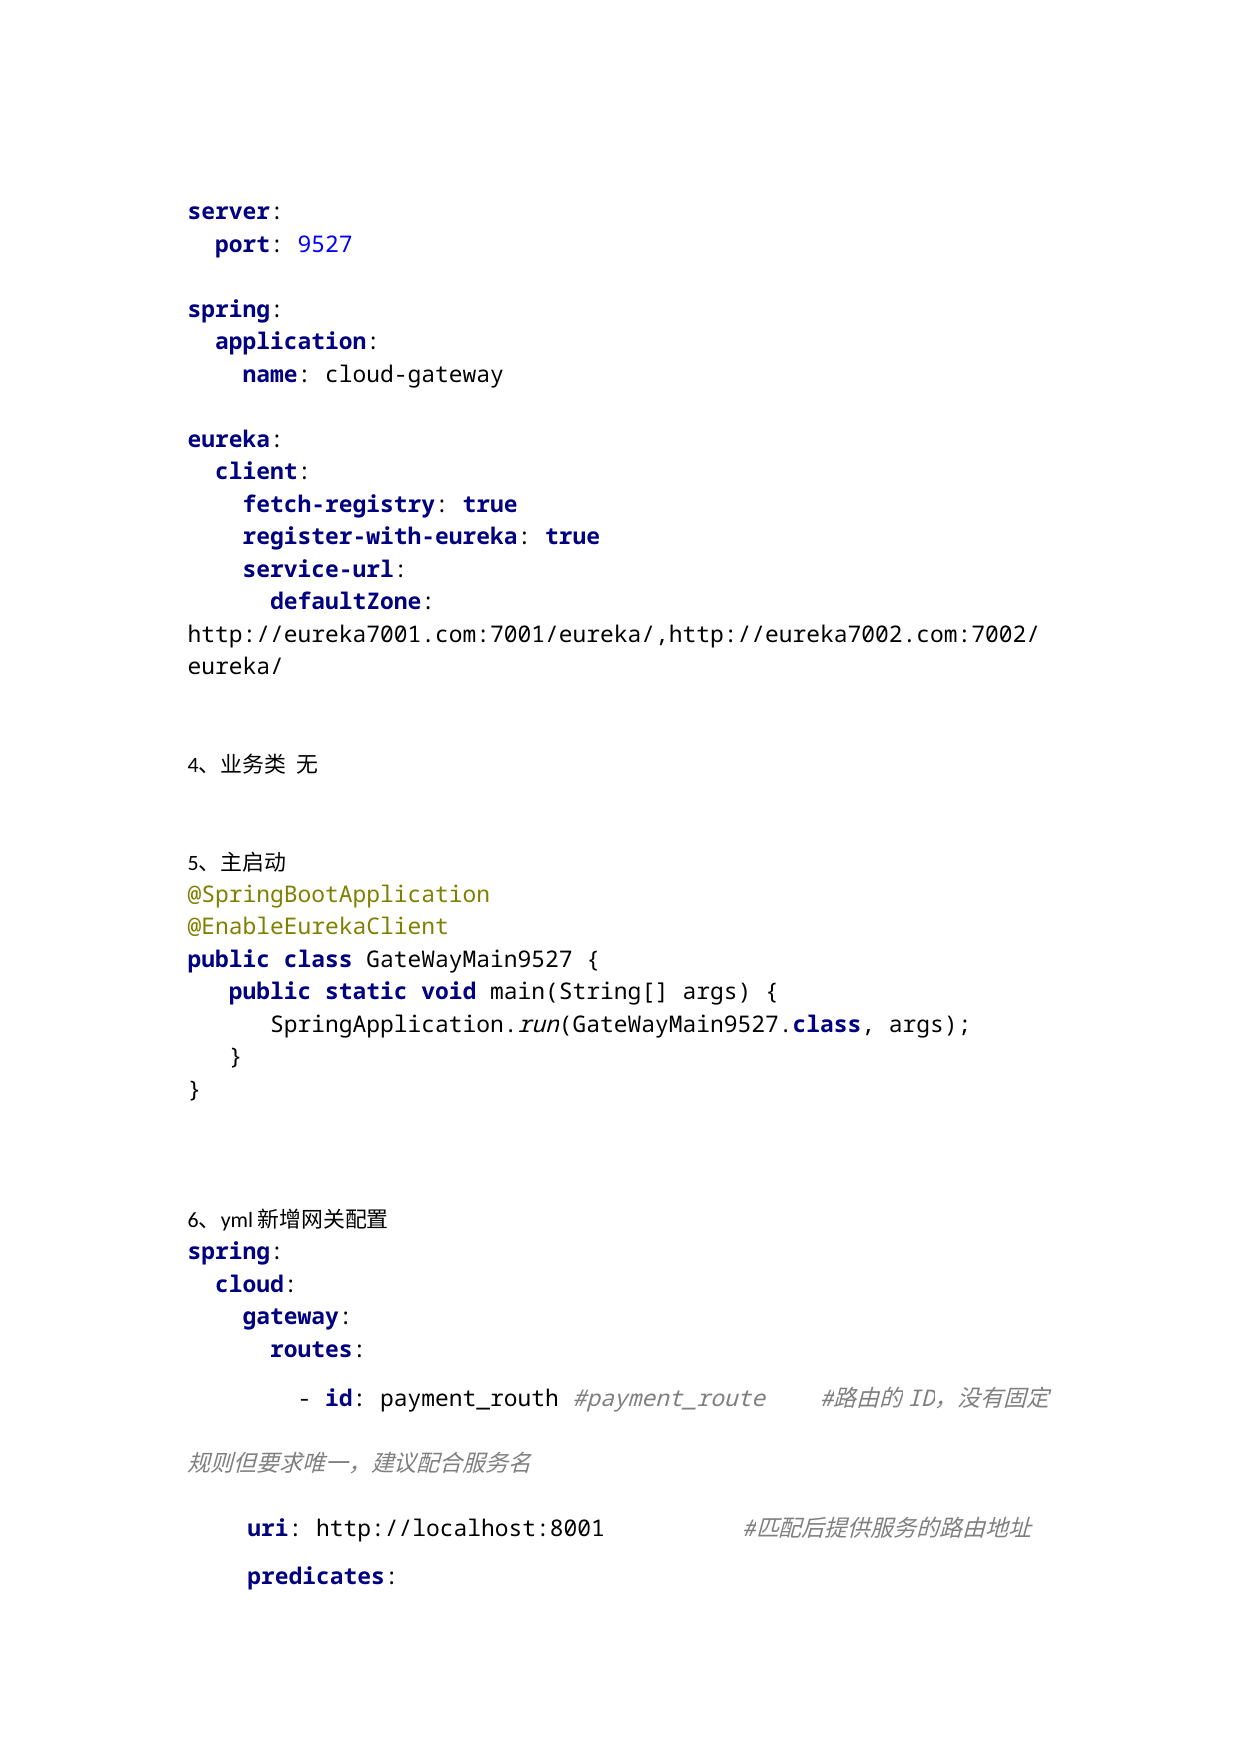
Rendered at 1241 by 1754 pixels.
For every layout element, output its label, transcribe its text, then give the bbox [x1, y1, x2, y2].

text - id: payment_routh #payment_route #路由的ID，没有固定规则但要求唯一，建议配合服务名 [187, 1364, 1053, 1494]
text @EnableEurekaClient [187, 909, 1053, 942]
text } [187, 1072, 1053, 1104]
text gateway: [187, 1299, 1053, 1332]
text cloud: [187, 1267, 1053, 1299]
list 业务类 无 [187, 747, 1053, 779]
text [187, 1494, 1053, 1559]
text server: [187, 194, 1053, 227]
text fetch-registry: true [187, 487, 1053, 519]
text public class GateWayMain9527 { [187, 942, 1053, 974]
text } [187, 1039, 1053, 1072]
text SpringApplication.run(GateWayMain9527.class, args); [187, 1007, 1053, 1039]
text routes: [187, 1332, 1053, 1364]
text register-with-eureka: true [187, 519, 1053, 552]
text spring: [187, 1234, 1053, 1267]
text public static void main(String[] args) { [187, 974, 1053, 1007]
list yml新增网关配置 [187, 1202, 1053, 1234]
text name: cloud-gateway [187, 357, 1053, 389]
text service-url: [187, 552, 1053, 584]
text @SpringBootApplication [187, 877, 1053, 909]
text spring: [187, 292, 1053, 324]
text eureka: [187, 422, 1053, 454]
text application: [187, 324, 1053, 357]
text defaultZone: http://eureka7001.com:7001/eureka/,http://eureka7002.com:7002/eureka/ [187, 584, 1053, 682]
text port: 9527 [187, 227, 1053, 259]
text client: [187, 454, 1053, 487]
text predicates: [187, 1559, 1053, 1592]
list 主启动 [187, 844, 1053, 877]
